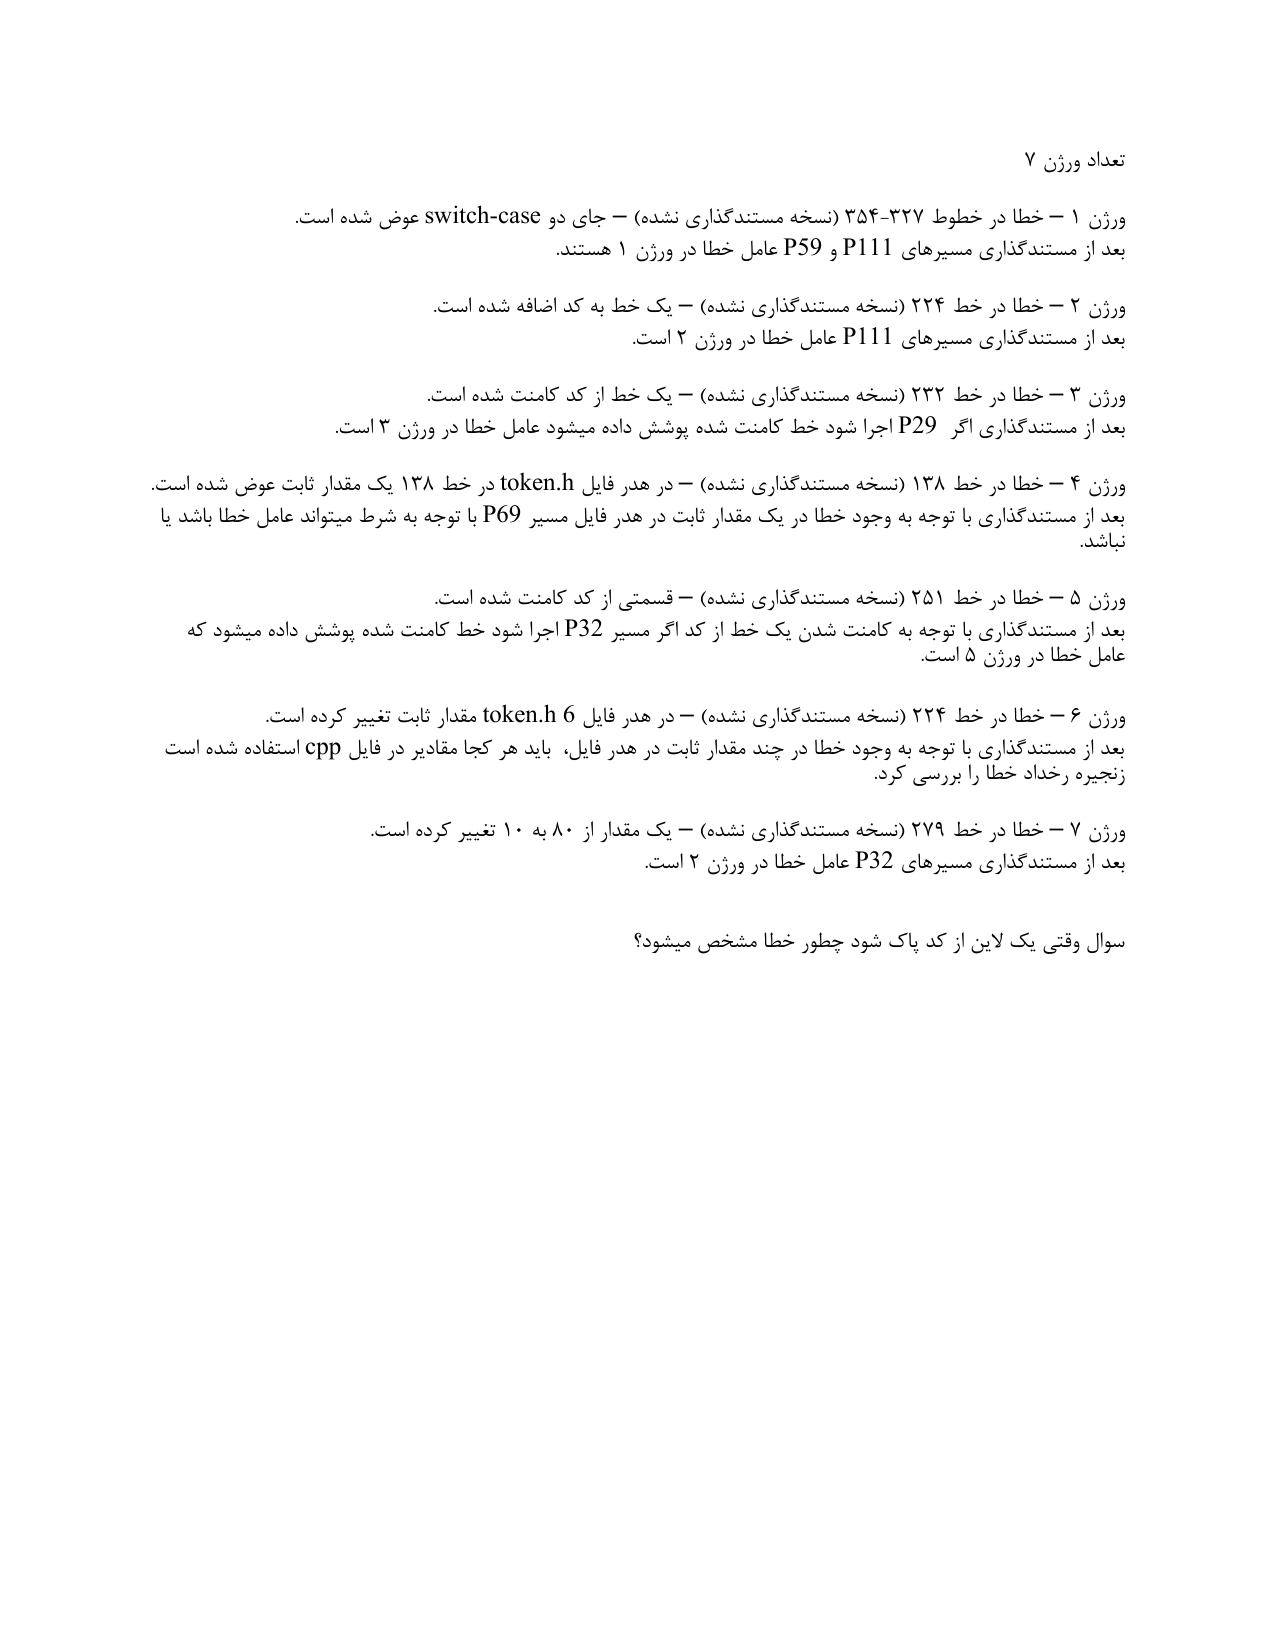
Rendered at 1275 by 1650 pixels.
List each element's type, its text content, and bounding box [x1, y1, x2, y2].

text بعد از مستندگذاری با توجه به وجود خطا در یک مقدار ثابت در هدر فایل مسیر P69 با توجه به شرط میتواند عامل خطا باشد یا نباشد. [150, 499, 1125, 556]
text بعد از مستندگذاری مسیرهای P111 عامل خطا در ورژن 2 است. [150, 321, 1125, 353]
text ورژن 3 – خطا در خط 232 (نسخه مستندگذاری نشده) – یک خط از کد کامنت شده است. بعد از مستندگذاری اگر P29 اجرا شود خط کامنت شده پوشش داده میشود عامل خطا در ورژن 3 است. [150, 378, 1125, 442]
text ورژن 7 – خطا در خط 279 (نسخه مستندگذاری نشده) – یک مقدار از 80 به 10 تغییر کرده است. [150, 788, 1125, 845]
text سوال وقتی یک لاین از کد پاک شود چطور خطا مشخص میشود؟ [150, 931, 1125, 956]
text ورژن 4 – خطا در خط 138 (نسخه مستندگذاری نشده) – در هدر فایل token.h در خط 138 یک مقدار ثابت عوض شده است. [150, 467, 1125, 499]
text ورژن 6 – خطا در خط 224 (نسخه مستندگذاری نشده) – در هدر فایل token.h 6 مقدار ثابت تغییر کرده است. بعد از مستندگذاری با توجه به وجود خطا در چند مقدار ثابت در هدر فایل، باید هر کجا مقادیر در فایل cpp استفاده شده است زنجیره رخداد خطا را بررسی کرد. [150, 699, 1125, 788]
text تعداد ورژن 7 [150, 150, 1125, 175]
text ورژن 2 – خطا در خط 224 (نسخه مستندگذاری نشده) – یک خط به کد اضافه شده است. [150, 289, 1125, 321]
text بعد از مستندگذاری مسیرهای P32 عامل خطا در ورژن 2 است. [150, 845, 1125, 906]
text ورژن 5 – خطا در خط 251 (نسخه مستندگذاری نشده) – قسمتی از کد کامنت شده است. [150, 581, 1125, 613]
text ورژن 1 – خطا در خطوط 327-354 (نسخه مستندگذاری نشده) – جای دو switch-case عوض شده است. بعد از مستندگذاری مسیرهای P111 و P59 عامل خطا در ورژن 1 هستند. [150, 200, 1125, 264]
text بعد از مستندگذاری با توجه به کامنت شدن یک خط از کد اگر مسیر P32 اجرا شود خط کامنت شده پوشش داده میشود که عامل خطا در ورژن 5 است. [150, 613, 1125, 699]
